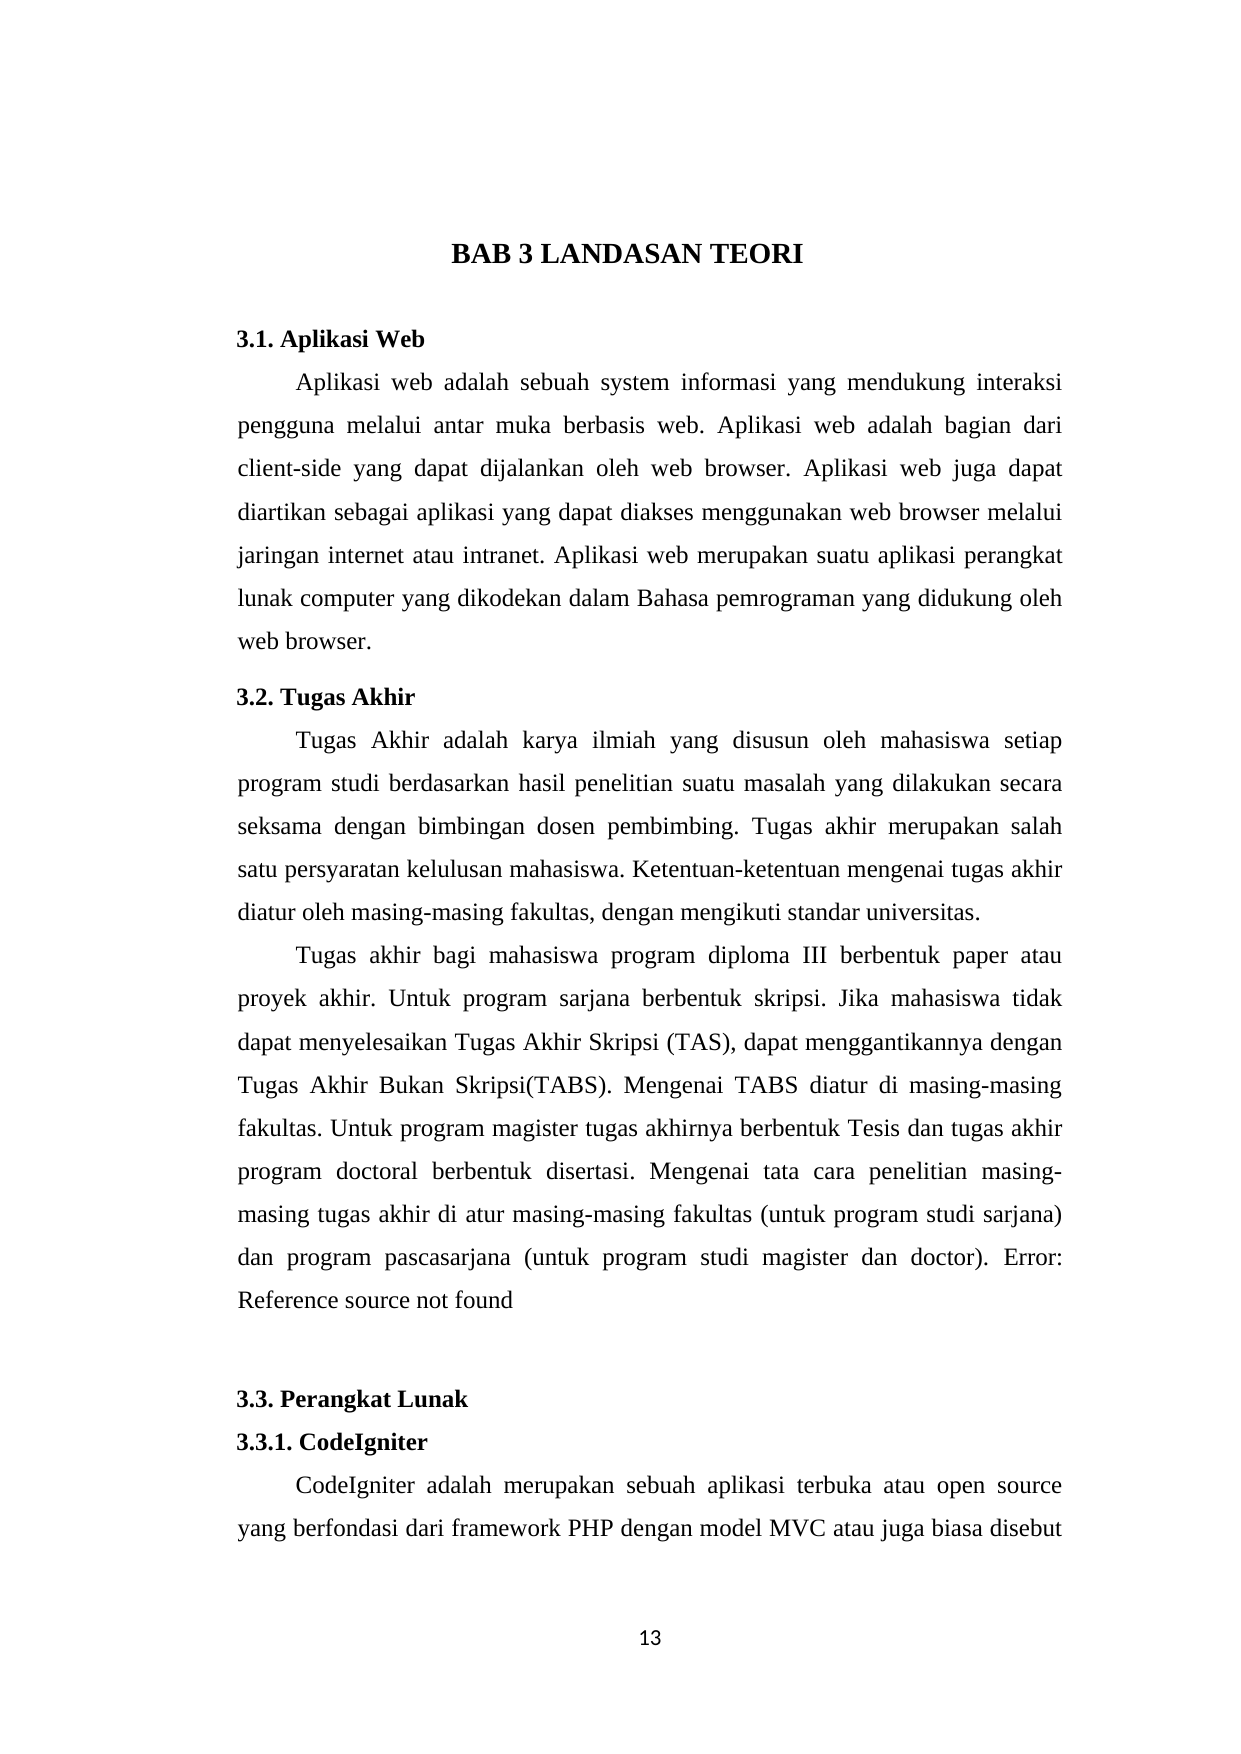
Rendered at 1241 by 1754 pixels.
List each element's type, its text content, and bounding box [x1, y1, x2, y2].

subtitle Tugas Akhir [236, 682, 1063, 710]
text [237, 1470, 1063, 1542]
subtitle Aplikasi Web [236, 324, 1063, 353]
subtitle LANDASAN TEORI [236, 236, 1063, 270]
text Tugas Akhir adalah karya ilmiah yang disusun oleh mahasiswa setiap program studi berdasarkan hasil penelitian suatu masalah yang dilakukan secara seksama dengan bimbingan dosen pembimbing. Tugas akhir merupakan salah satu persyaratan kelulusan mahasiswa. Ketentuan-ketentuan mengenai tugas akhir diatur oleh masing-masing fakultas, dengan mengikuti standar universitas. [237, 725, 1063, 926]
subtitle Perangkat Lunak [236, 1384, 1063, 1413]
text Aplikasi web adalah sebuah system informasi yang mendukung interaksi pengguna melalui antar muka berbasis web. Aplikasi web adalah bagian dari client-side yang dapat dijalankan oleh web browser. Aplikasi web juga dapat diartikan sebagai aplikasi yang dapat diakses menggunakan web browser melalui jaringan internet atau intranet. Aplikasi web merupakan suatu aplikasi perangkat lunak computer yang dikodekan dalam Bahasa pemrograman yang didukung oleh web browser. [237, 367, 1063, 655]
subtitle CodeIgniter [236, 1427, 1063, 1456]
